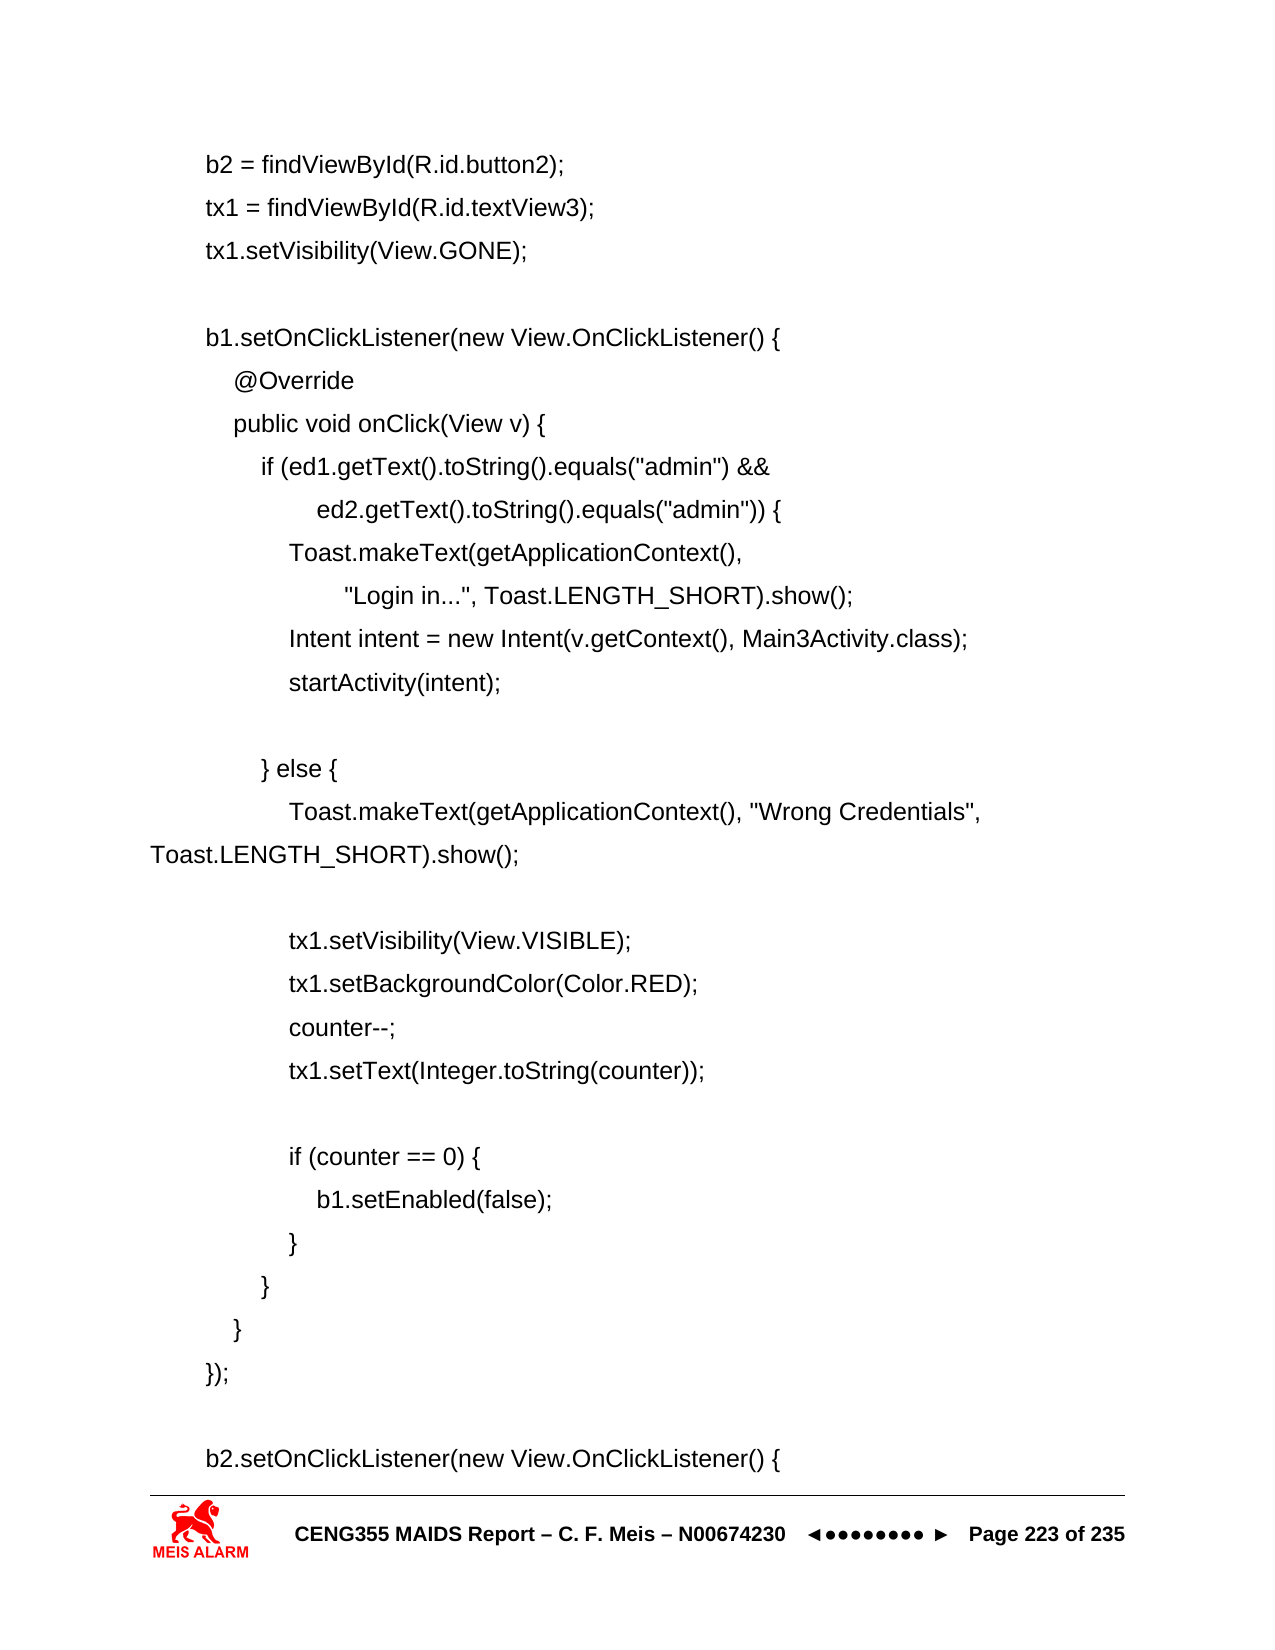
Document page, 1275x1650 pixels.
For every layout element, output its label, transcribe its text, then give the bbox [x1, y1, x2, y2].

text tx1 = findViewById(R.id.textView3); [150, 193, 1125, 222]
text } [150, 1228, 1125, 1257]
text tx1.setText(Integer.toString(counter)); [150, 1056, 1125, 1084]
text tx1.setVisibility(View.GONE); [150, 236, 1125, 265]
text Toast.makeText(getApplicationContext(), [150, 538, 1125, 567]
text if (ed1.getText().toString().equals("admin") && [150, 452, 1125, 481]
text b1.setOnClickListener(new View.OnClickListener() { [150, 322, 1125, 351]
text ed2.getText().toString().equals("admin")) { [150, 495, 1125, 524]
picture [150, 1498, 253, 1561]
text b1.setEnabled(false); [150, 1185, 1125, 1214]
text Intent intent = new Intent(v.getContext(), Main3Activity.class); [150, 624, 1125, 653]
text Toast.makeText(getApplicationContext(), "Wrong Credentials", Toast.LENGTH_SHORT).show(); [150, 797, 1125, 869]
text @Override [150, 366, 1125, 394]
text } [150, 1314, 1125, 1343]
text b2.setOnClickListener(new View.OnClickListener() { [150, 1444, 1125, 1472]
text "Login in...", Toast.LENGTH_SHORT).show(); [150, 581, 1125, 610]
text tx1.setVisibility(View.VISIBLE); [150, 926, 1125, 955]
text startActivity(intent); [150, 667, 1125, 696]
text } [150, 1271, 1125, 1300]
text if (counter == 0) { [150, 1142, 1125, 1171]
text } else { [150, 754, 1125, 782]
text counter--; [150, 1012, 1125, 1041]
text public void onClick(View v) { [150, 409, 1125, 437]
text }); [150, 1357, 1125, 1386]
text b2 = findViewById(R.id.button2); [150, 150, 1125, 179]
text tx1.setBackgroundColor(Color.RED); [150, 969, 1125, 998]
